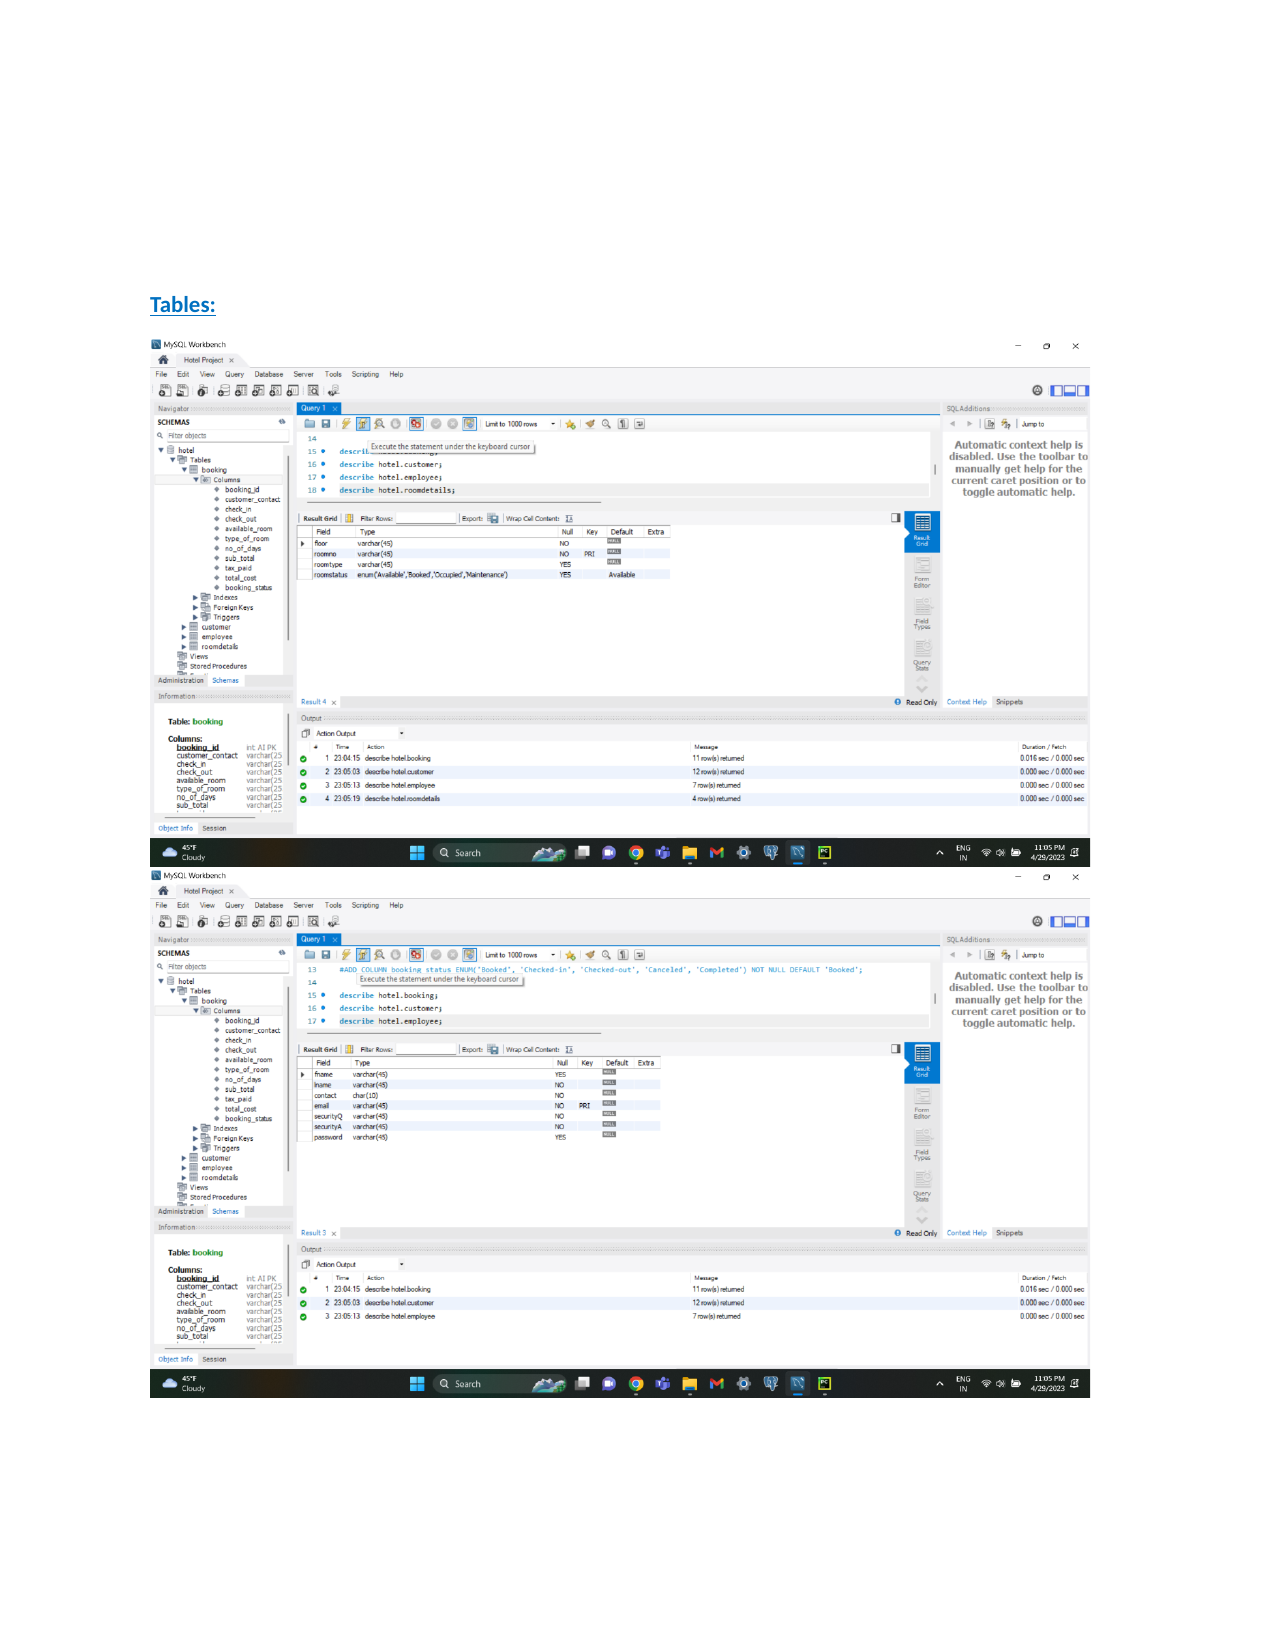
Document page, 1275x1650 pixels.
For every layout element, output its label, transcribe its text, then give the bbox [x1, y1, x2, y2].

picture [150, 868, 1091, 1398]
picture [150, 337, 1091, 867]
text Tables: [150, 291, 1125, 319]
